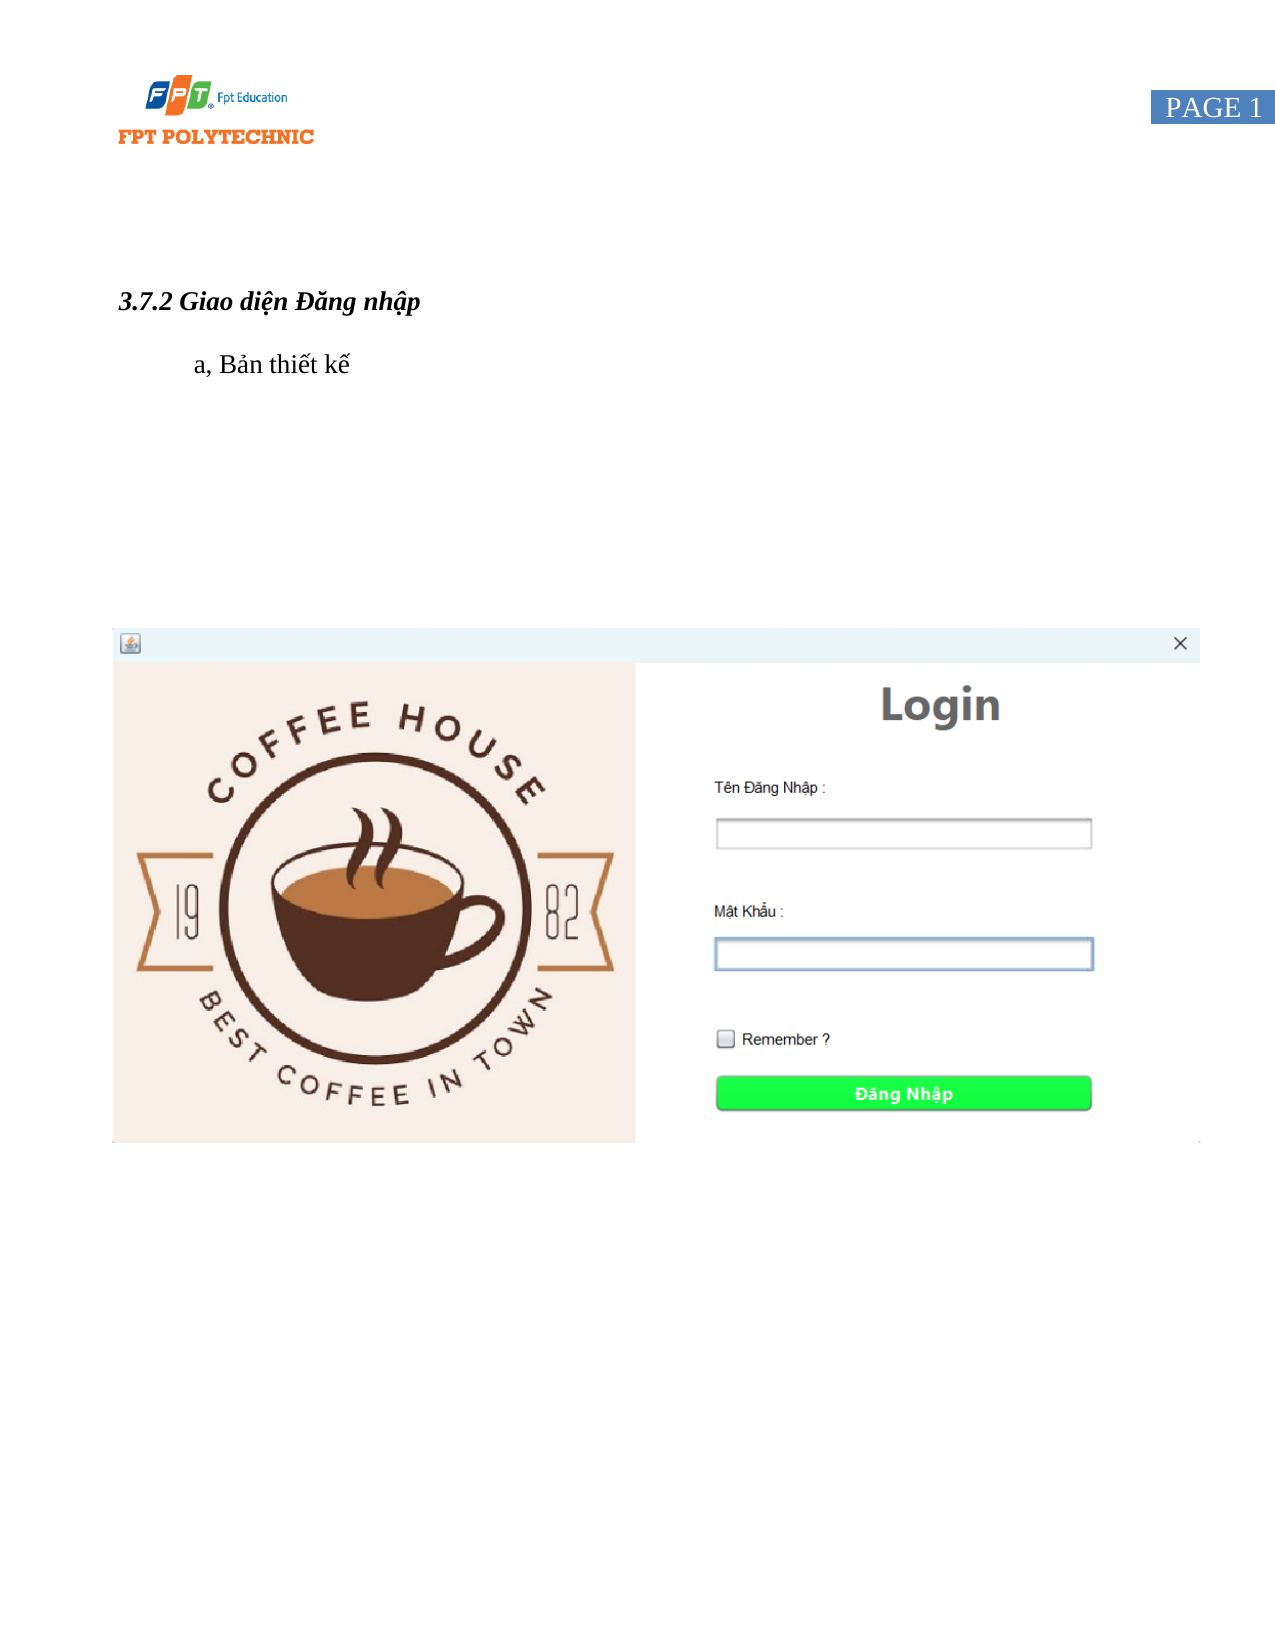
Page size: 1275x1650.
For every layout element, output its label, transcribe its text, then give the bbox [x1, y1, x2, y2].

text a, Bản thiết kế [193, 348, 1200, 379]
picture [112, 628, 1200, 1143]
subtitle Giao diện Đăng nhập [118, 285, 1200, 317]
picture [118, 75, 314, 144]
